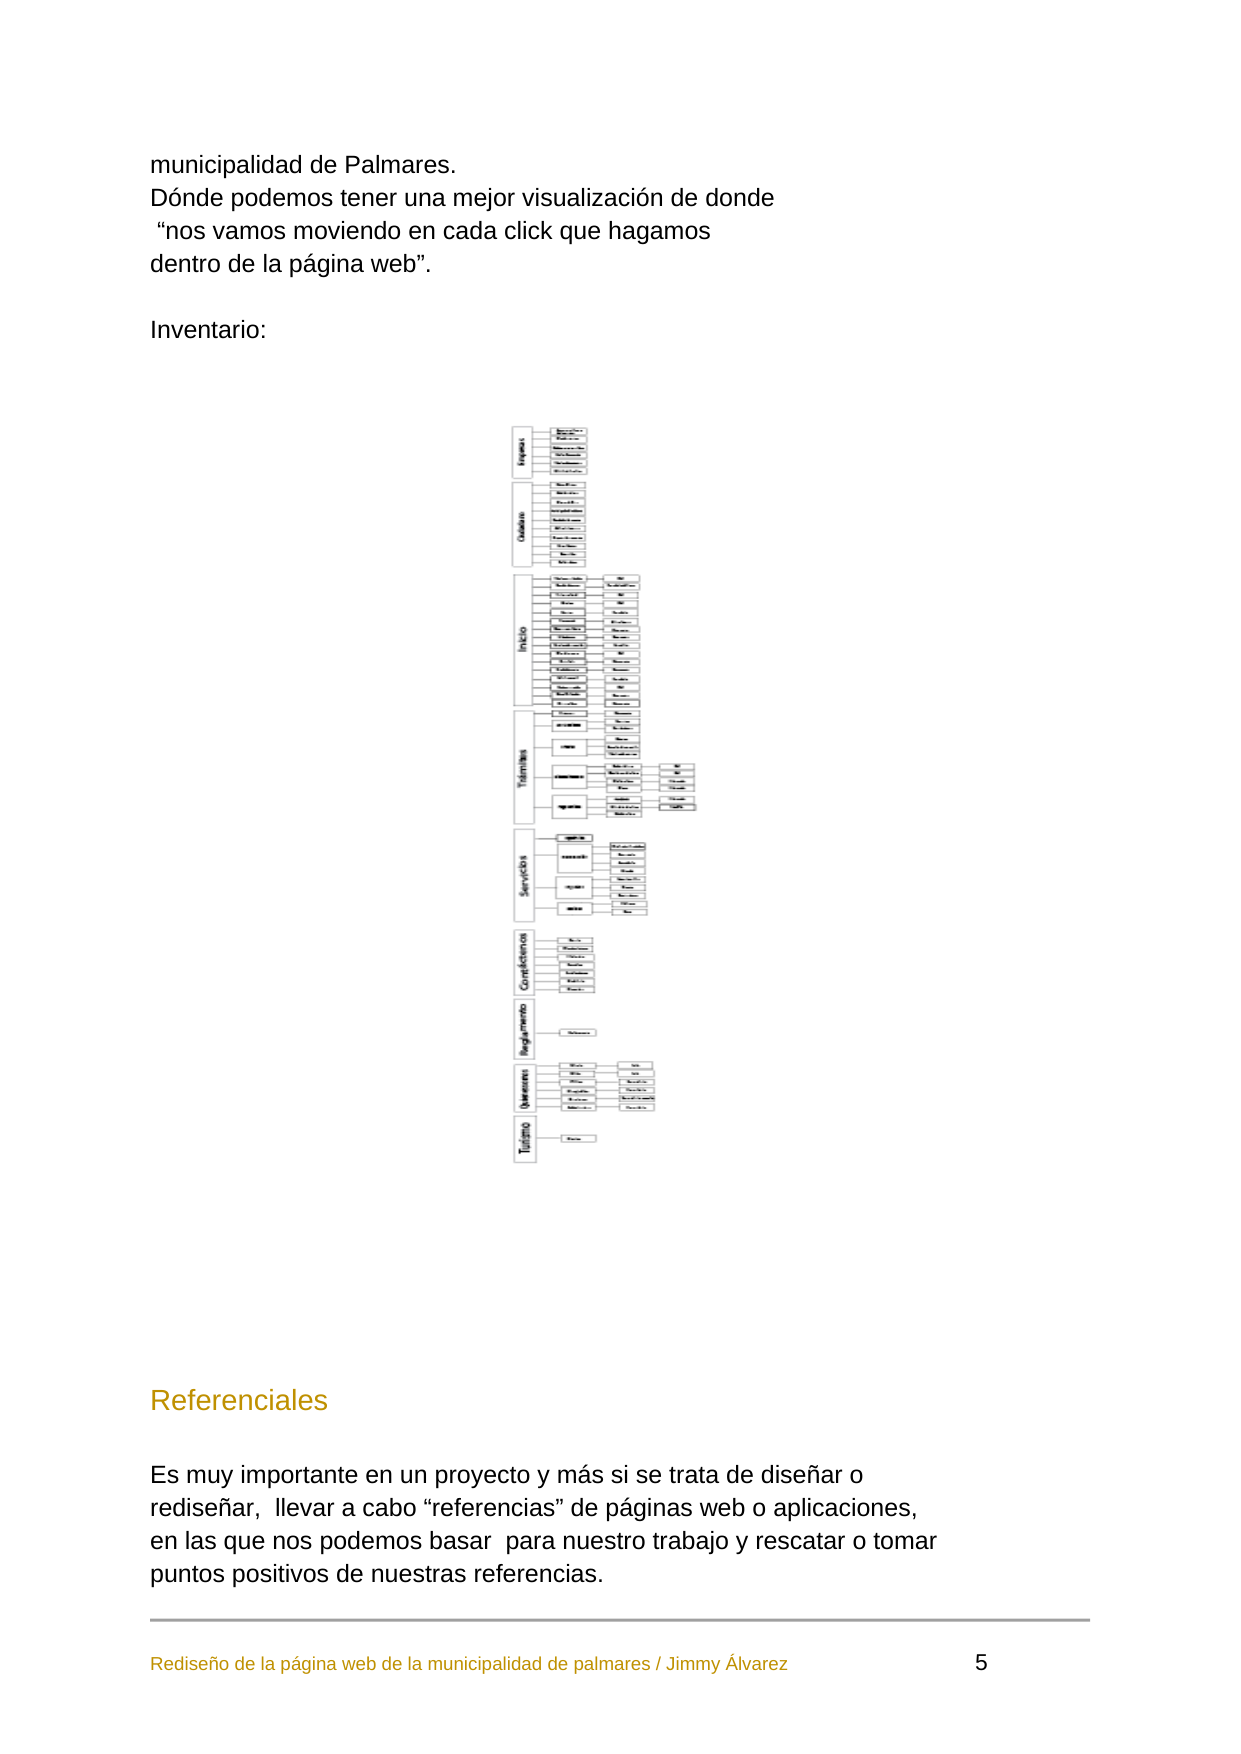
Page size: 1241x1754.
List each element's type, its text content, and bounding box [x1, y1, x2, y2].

text Inventario: [150, 315, 1090, 344]
text Dónde podemos tener una mejor visualización de donde [150, 183, 1090, 212]
text Referenciales [150, 1383, 1090, 1416]
picture [412, 414, 828, 1181]
text Es muy importante en un proyecto y más si se trata de diseñar o [150, 1460, 1090, 1488]
text “nos vamos moviendo en cada click que hagamos [150, 216, 1090, 245]
text municipalidad de Palmares. [150, 150, 1090, 179]
text puntos positivos de nuestras referencias. [150, 1559, 1090, 1587]
text rediseñar, llevar a cabo “referencias” de páginas web o aplicaciones, [150, 1493, 1090, 1521]
text dentro de la página web”. [150, 249, 1090, 278]
text en las que nos podemos basar para nuestro trabajo y rescatar o tomar [150, 1526, 1090, 1554]
